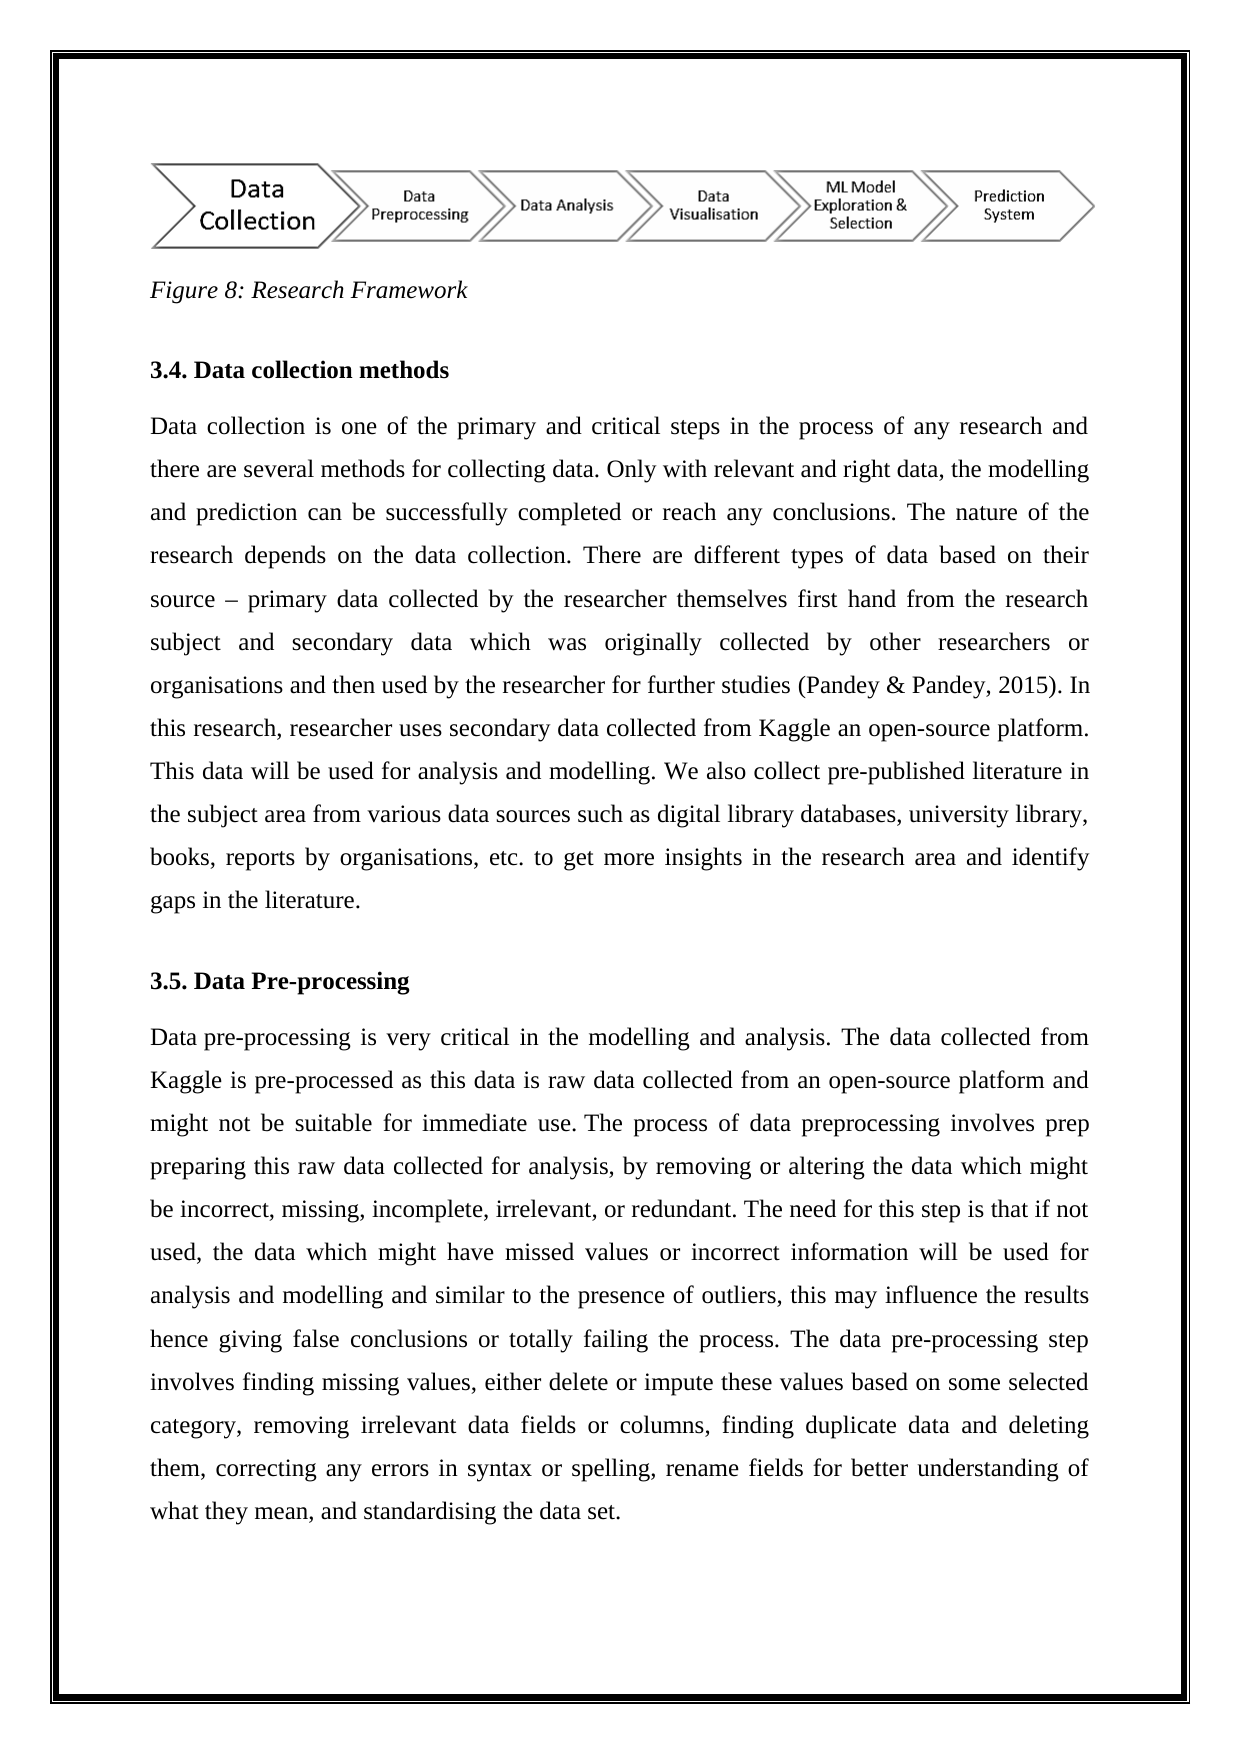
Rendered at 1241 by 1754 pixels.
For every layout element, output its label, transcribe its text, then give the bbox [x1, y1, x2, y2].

subtitle 3.5. Data Pre-processing [150, 966, 1090, 995]
subtitle 3.4. Data collection methods [150, 356, 1090, 384]
text Data collection is one of the primary and critical steps in the process of any research and there are several methods for collecting data. Only with relevant and right data, the modelling and prediction can be successfully completed or reach any conclusions. The nature of the research depends on the data collection. There are different types of data based on their source – primary data collected by the researcher themselves first hand from the research subject and secondary data which was originally collected by other researchers or organisations and then used by the researcher for further studies . In this research, researcher uses secondary data collected from Kaggle an open-source platform. This data will be used for analysis and modelling. We also collect pre-published literature in the subject area from various data sources such as digital library databases, university library, books, reports by organisations, etc. to get more insights in the research area and identify gaps in the literature. [150, 411, 1090, 914]
text Data pre-processing is very critical in the modelling and analysis. The data collected from Kaggle is pre-processed as this data is raw data collected from an open-source platform and might not be suitable for immediate use. The process of data preprocessing involves prep preparing this raw data collected for analysis, by removing or altering the data which might be incorrect, missing, incomplete, irrelevant, or redundant. The need for this step is that if not used, the data which might have missed values or incorrect information will be used for analysis and modelling and similar to the presence of outliers, this may influence the results hence giving false conclusions or totally failing the process. The data pre-processing step involves finding missing values, either delete or impute these values based on some selected category, removing irrelevant data fields or columns, finding duplicate data and deleting them, correcting any errors in syntax or spelling, rename fields for better understanding of what they mean, and standardising the data set. [150, 1022, 1090, 1525]
picture [150, 150, 1096, 256]
text Figure 8: Research Framework [150, 275, 1090, 304]
